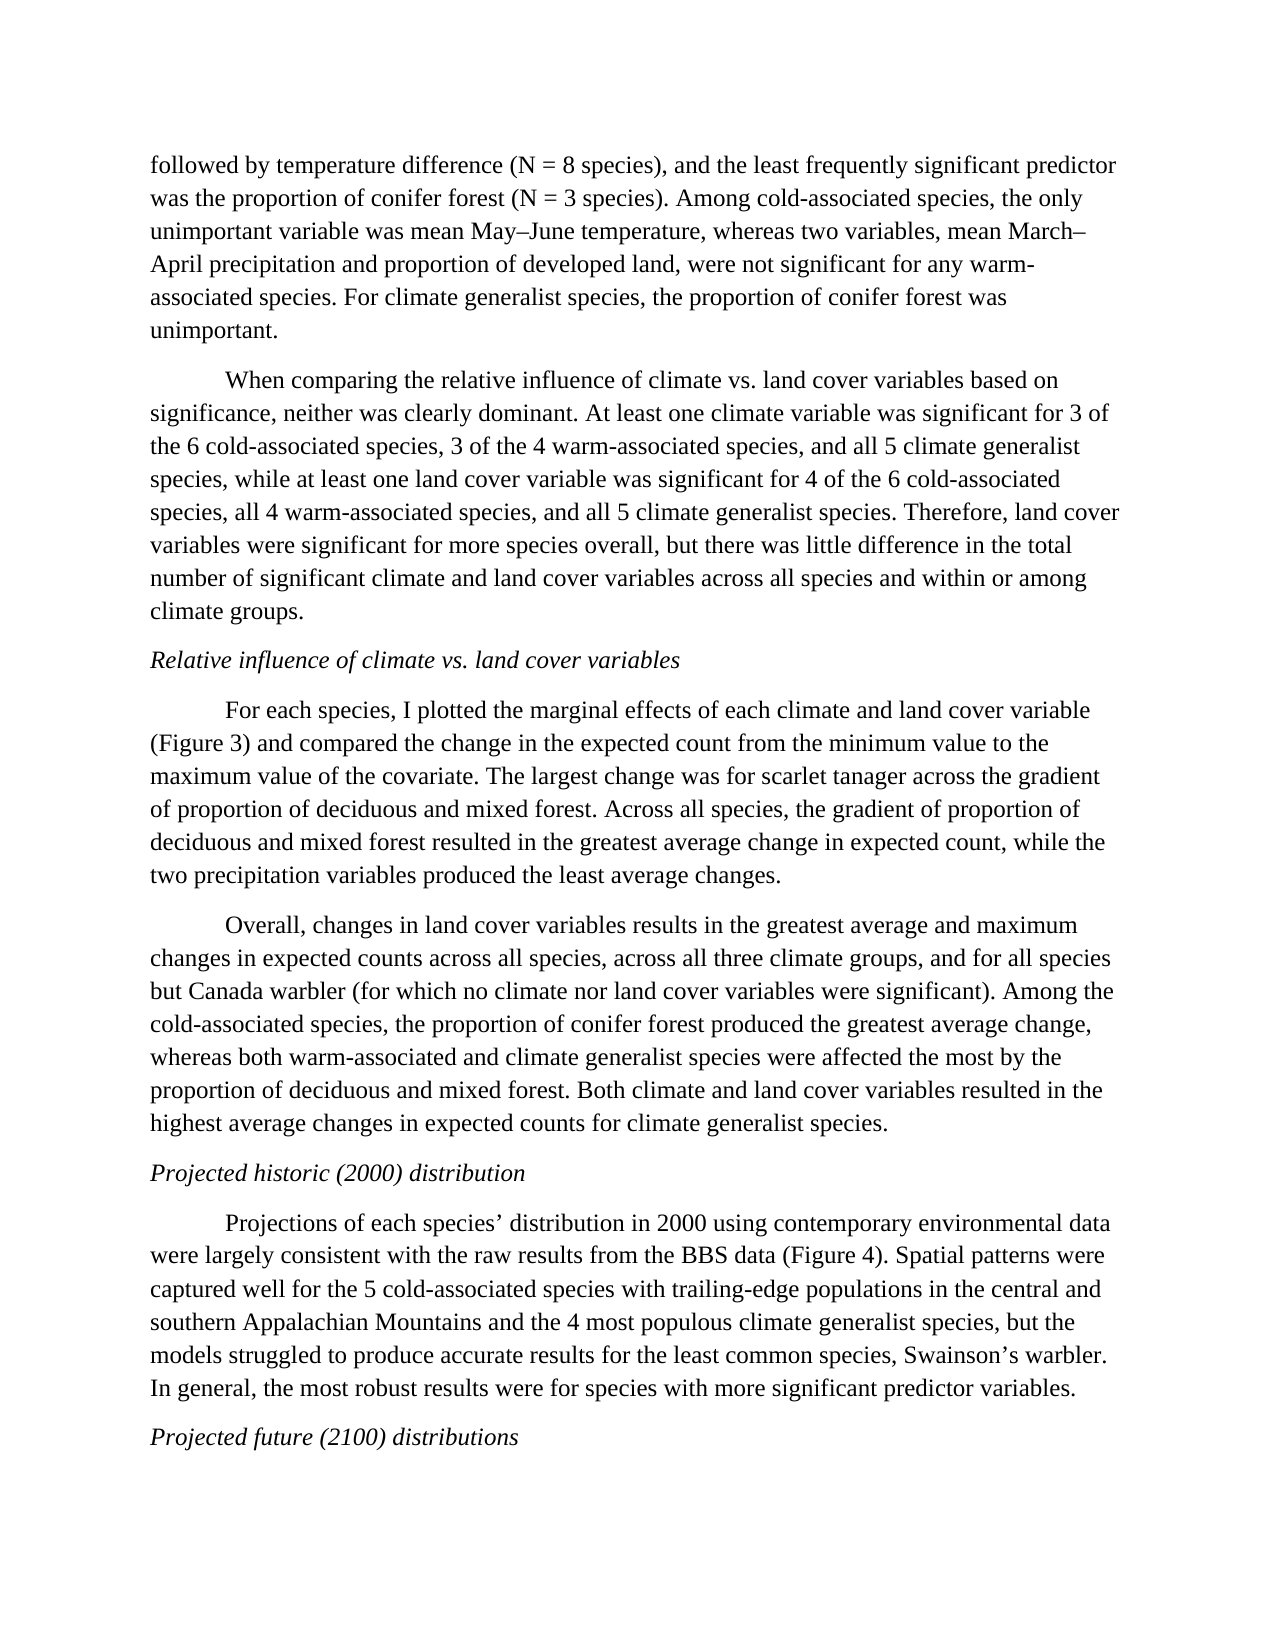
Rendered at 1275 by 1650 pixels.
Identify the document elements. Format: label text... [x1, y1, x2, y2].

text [150, 150, 1125, 344]
text Projected future (2100) distributions [150, 1422, 1125, 1451]
text Overall, changes in land cover variables results in the greatest average and maximum changes in expected counts across all species, across all three climate groups, and for all species but Canada warbler (for which no climate nor land cover variables were significant). Among the cold-associated species, the proportion of conifer forest produced the greatest average change, whereas both warm-associated and climate generalist species were affected the most by the proportion of deciduous and mixed forest. Both climate and land cover variables resulted in the highest average changes in expected counts for climate generalist species. [150, 910, 1125, 1137]
text When comparing the relative influence of climate vs. land cover variables based on significance, neither was clearly dominant. At least one climate variable was significant for 3 of the 6 cold-associated species, 3 of the 4 warm-associated species, and all 5 climate generalist species, while at least one land cover variable was significant for 4 of the 6 cold-associated species, all 4 warm-associated species, and all 5 climate generalist species. Therefore, land cover variables were significant for more species overall, but there was little difference in the total number of significant climate and land cover variables across all species and within or among climate groups. [150, 365, 1125, 625]
text Relative influence of climate vs. land cover variables [150, 646, 1125, 674]
text For each species, I plotted the marginal effects of each climate and land cover variable (Figure 3) and compared the change in the expected count from the minimum value to the maximum value of the covariate. The largest change was for scarlet tanager across the gradient of proportion of deciduous and mixed forest. Across all species, the gradient of proportion of deciduous and mixed forest resulted in the greatest average change in expected count, while the two precipitation variables produced the least average changes. [150, 695, 1125, 889]
text Projections of each species’ distribution in 2000 using contemporary environmental data were largely consistent with the raw results from the BBS data (Figure 4). Spatial patterns were captured well for the 5 cold-associated species with trailing-edge populations in the central and southern Appalachian Mountains and the 4 most populous climate generalist species, but the models struggled to produce accurate results for the least common species, Swainson’s warbler. In general, the most robust results were for species with more significant predictor variables. [150, 1208, 1125, 1401]
text Projected historic (2000) distribution [150, 1158, 1125, 1187]
